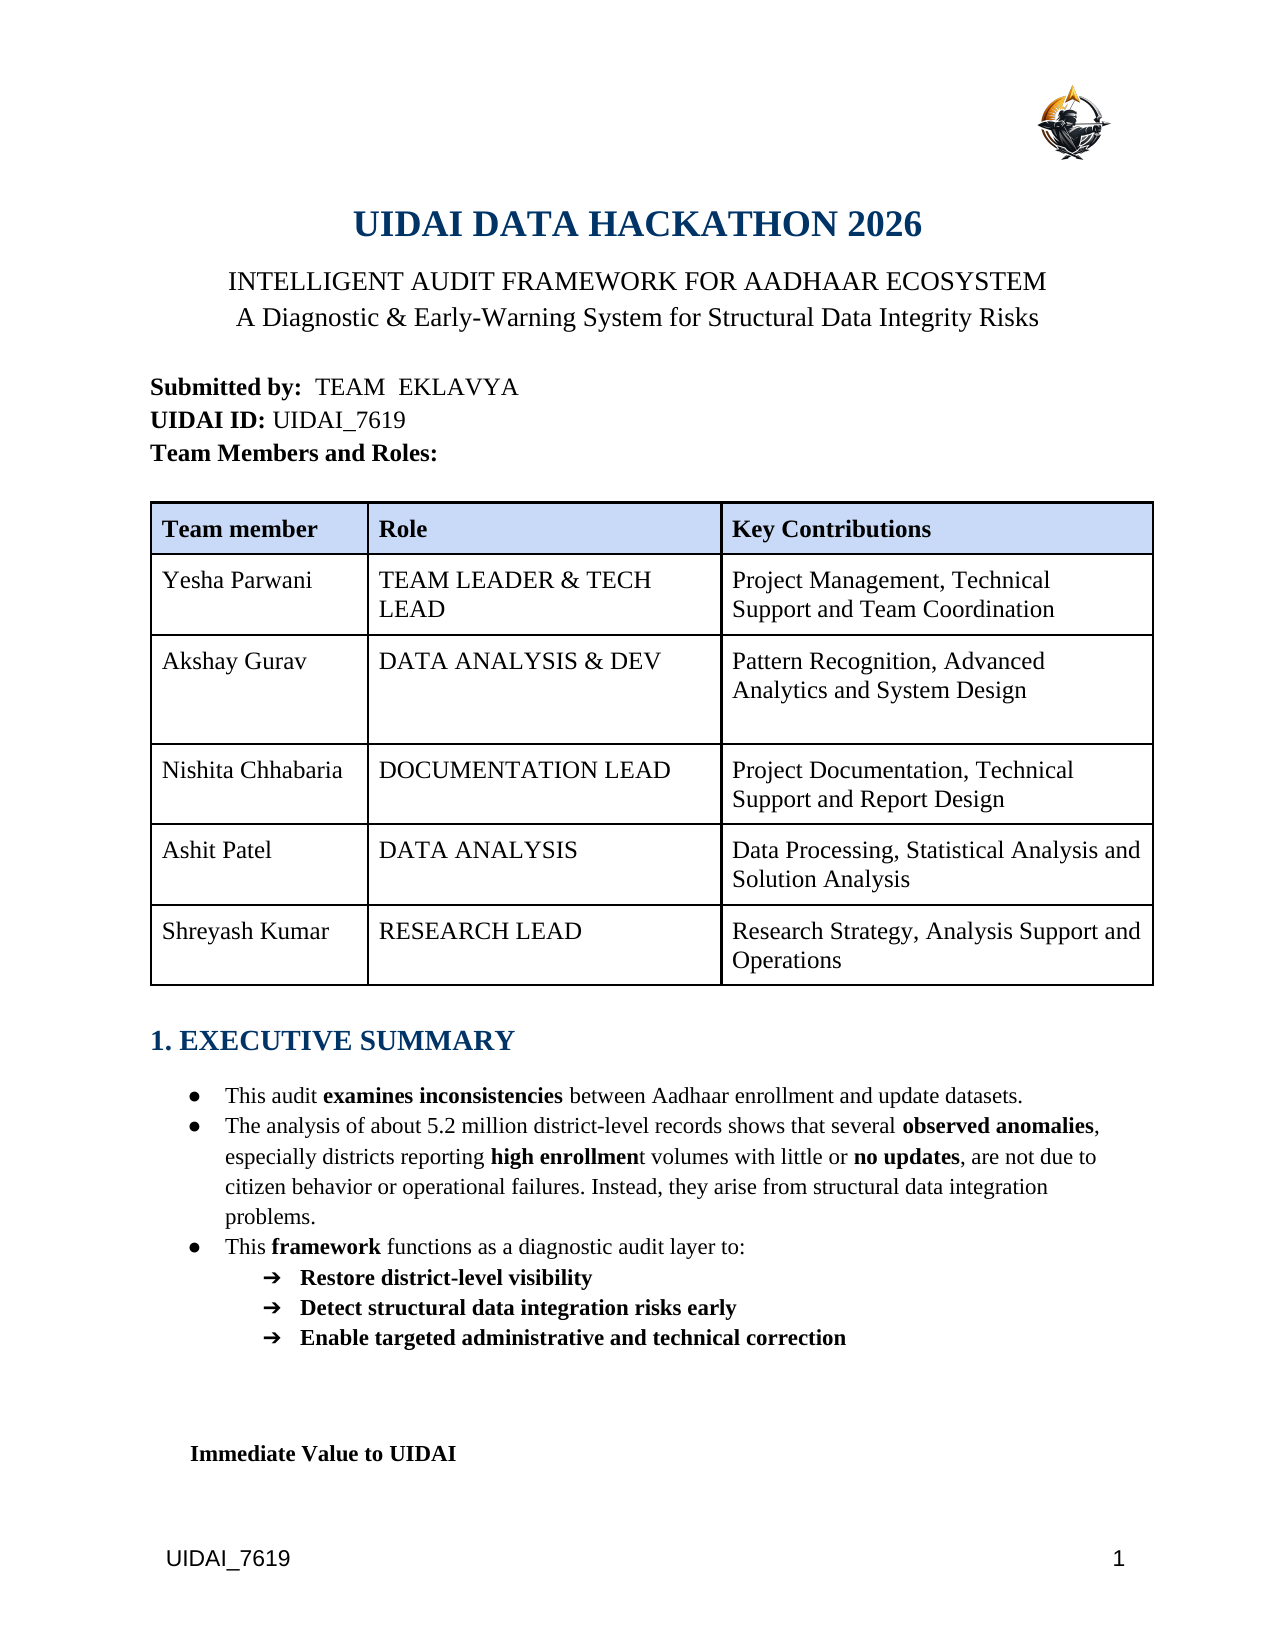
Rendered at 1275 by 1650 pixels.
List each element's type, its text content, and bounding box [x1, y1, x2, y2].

table_cell Project Documentation, Technical Support and Report Design [723, 745, 1152, 823]
table_cell Akshay Gurav [152, 636, 367, 743]
table_cell Ashit Patel [152, 825, 367, 903]
text INTELLIGENT AUDIT FRAMEWORK FOR AADHAAR ECOSYSTEM [150, 265, 1125, 296]
text Team Members and Roles: [150, 438, 1125, 497]
list This audit examines inconsistencies between Aadhaar enrollment and update datasets. [187, 1082, 1125, 1108]
table_cell Pattern Recognition, Advanced Analytics and System Design [723, 636, 1152, 743]
table_cell Nishita Chhabaria [152, 745, 367, 823]
table_cell Data Processing, Statistical Analysis and Solution Analysis [723, 825, 1152, 903]
subtitle 1. EXECUTIVE SUMMARY [150, 1023, 1125, 1057]
list Detect structural data integration risks early [262, 1294, 1125, 1320]
list Enable targeted administrative and technical correction [262, 1324, 1125, 1381]
table_cell Yesha Parwani [152, 555, 367, 633]
text UIDAI ID: UIDAI_7619 [150, 406, 1125, 434]
list This framework functions as a diagnostic audit layer to: [187, 1233, 1125, 1260]
table_cell Research Strategy, Analysis Support and Operations [723, 906, 1152, 984]
text A Diagnostic & Early-Warning System for Structural Data Integrity Risks [150, 301, 1125, 332]
table_header Team member [152, 504, 367, 553]
table_cell RESEARCH LEAD [369, 906, 720, 984]
table_cell TEAM LEADER & TECH LEAD [369, 555, 720, 633]
list Restore district-level visibility [262, 1264, 1125, 1290]
picture [1019, 75, 1125, 181]
text Immediate Value to UIDAI [150, 1440, 1125, 1466]
table_cell Shreyash Kumar [152, 906, 367, 984]
list The analysis of about 5.2 million district-level records shows that several observed anomalies, especially districts reporting high enrollment volumes with little or no updates, are not due to citizen behavior or operational failures. Instead, they arise from structural data integration problems. [187, 1113, 1125, 1229]
table_header Key Contributions [723, 504, 1152, 553]
table_cell DATA ANALYSIS [369, 825, 720, 903]
text Submitted by: TEAM EKLAVYA [150, 372, 1125, 401]
text UIDAI DATA HACKATHON 2026 [150, 201, 1125, 244]
table_cell Project Management, Technical Support and Team Coordination [723, 555, 1152, 633]
table_cell DOCUMENTATION LEAD [369, 745, 720, 823]
table_header Role [369, 504, 720, 553]
table_cell DATA ANALYSIS & DEV [369, 636, 720, 743]
